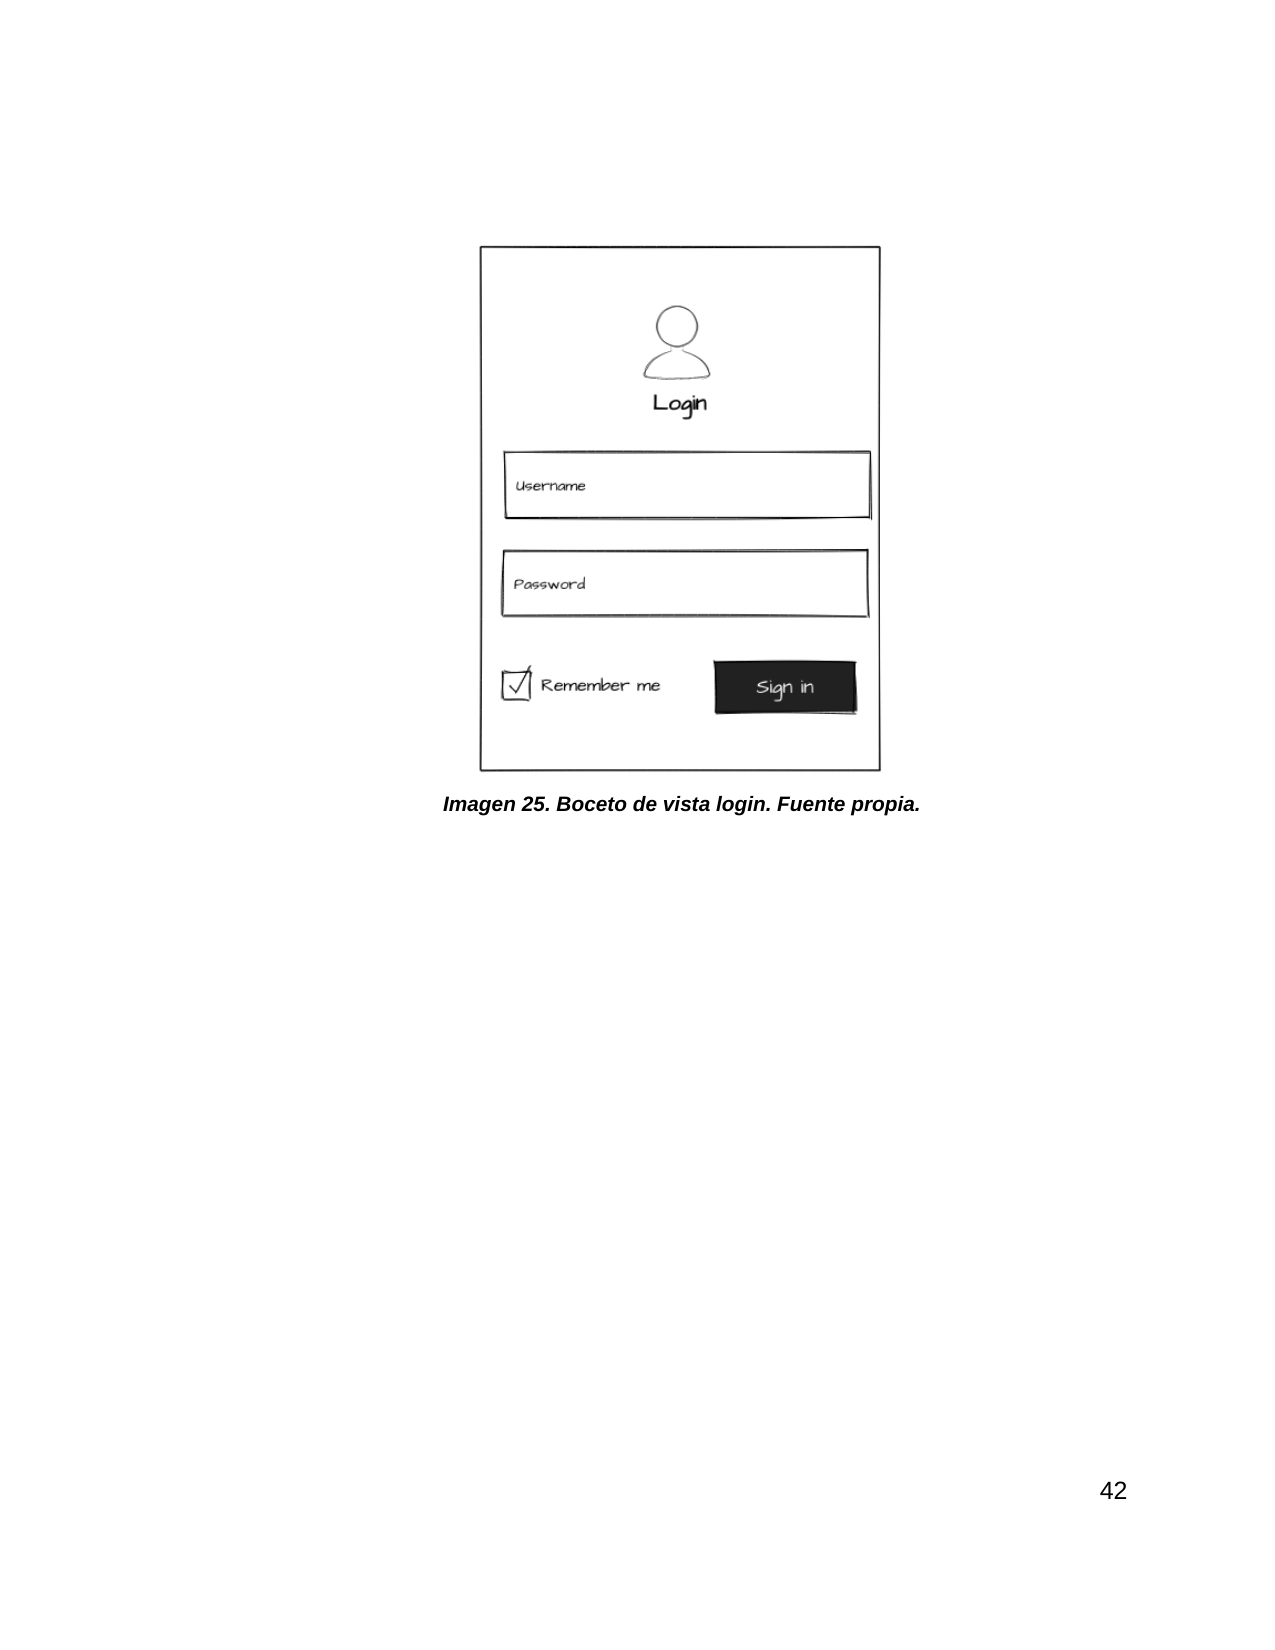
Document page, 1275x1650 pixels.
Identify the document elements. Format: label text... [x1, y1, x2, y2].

picture [476, 236, 888, 778]
